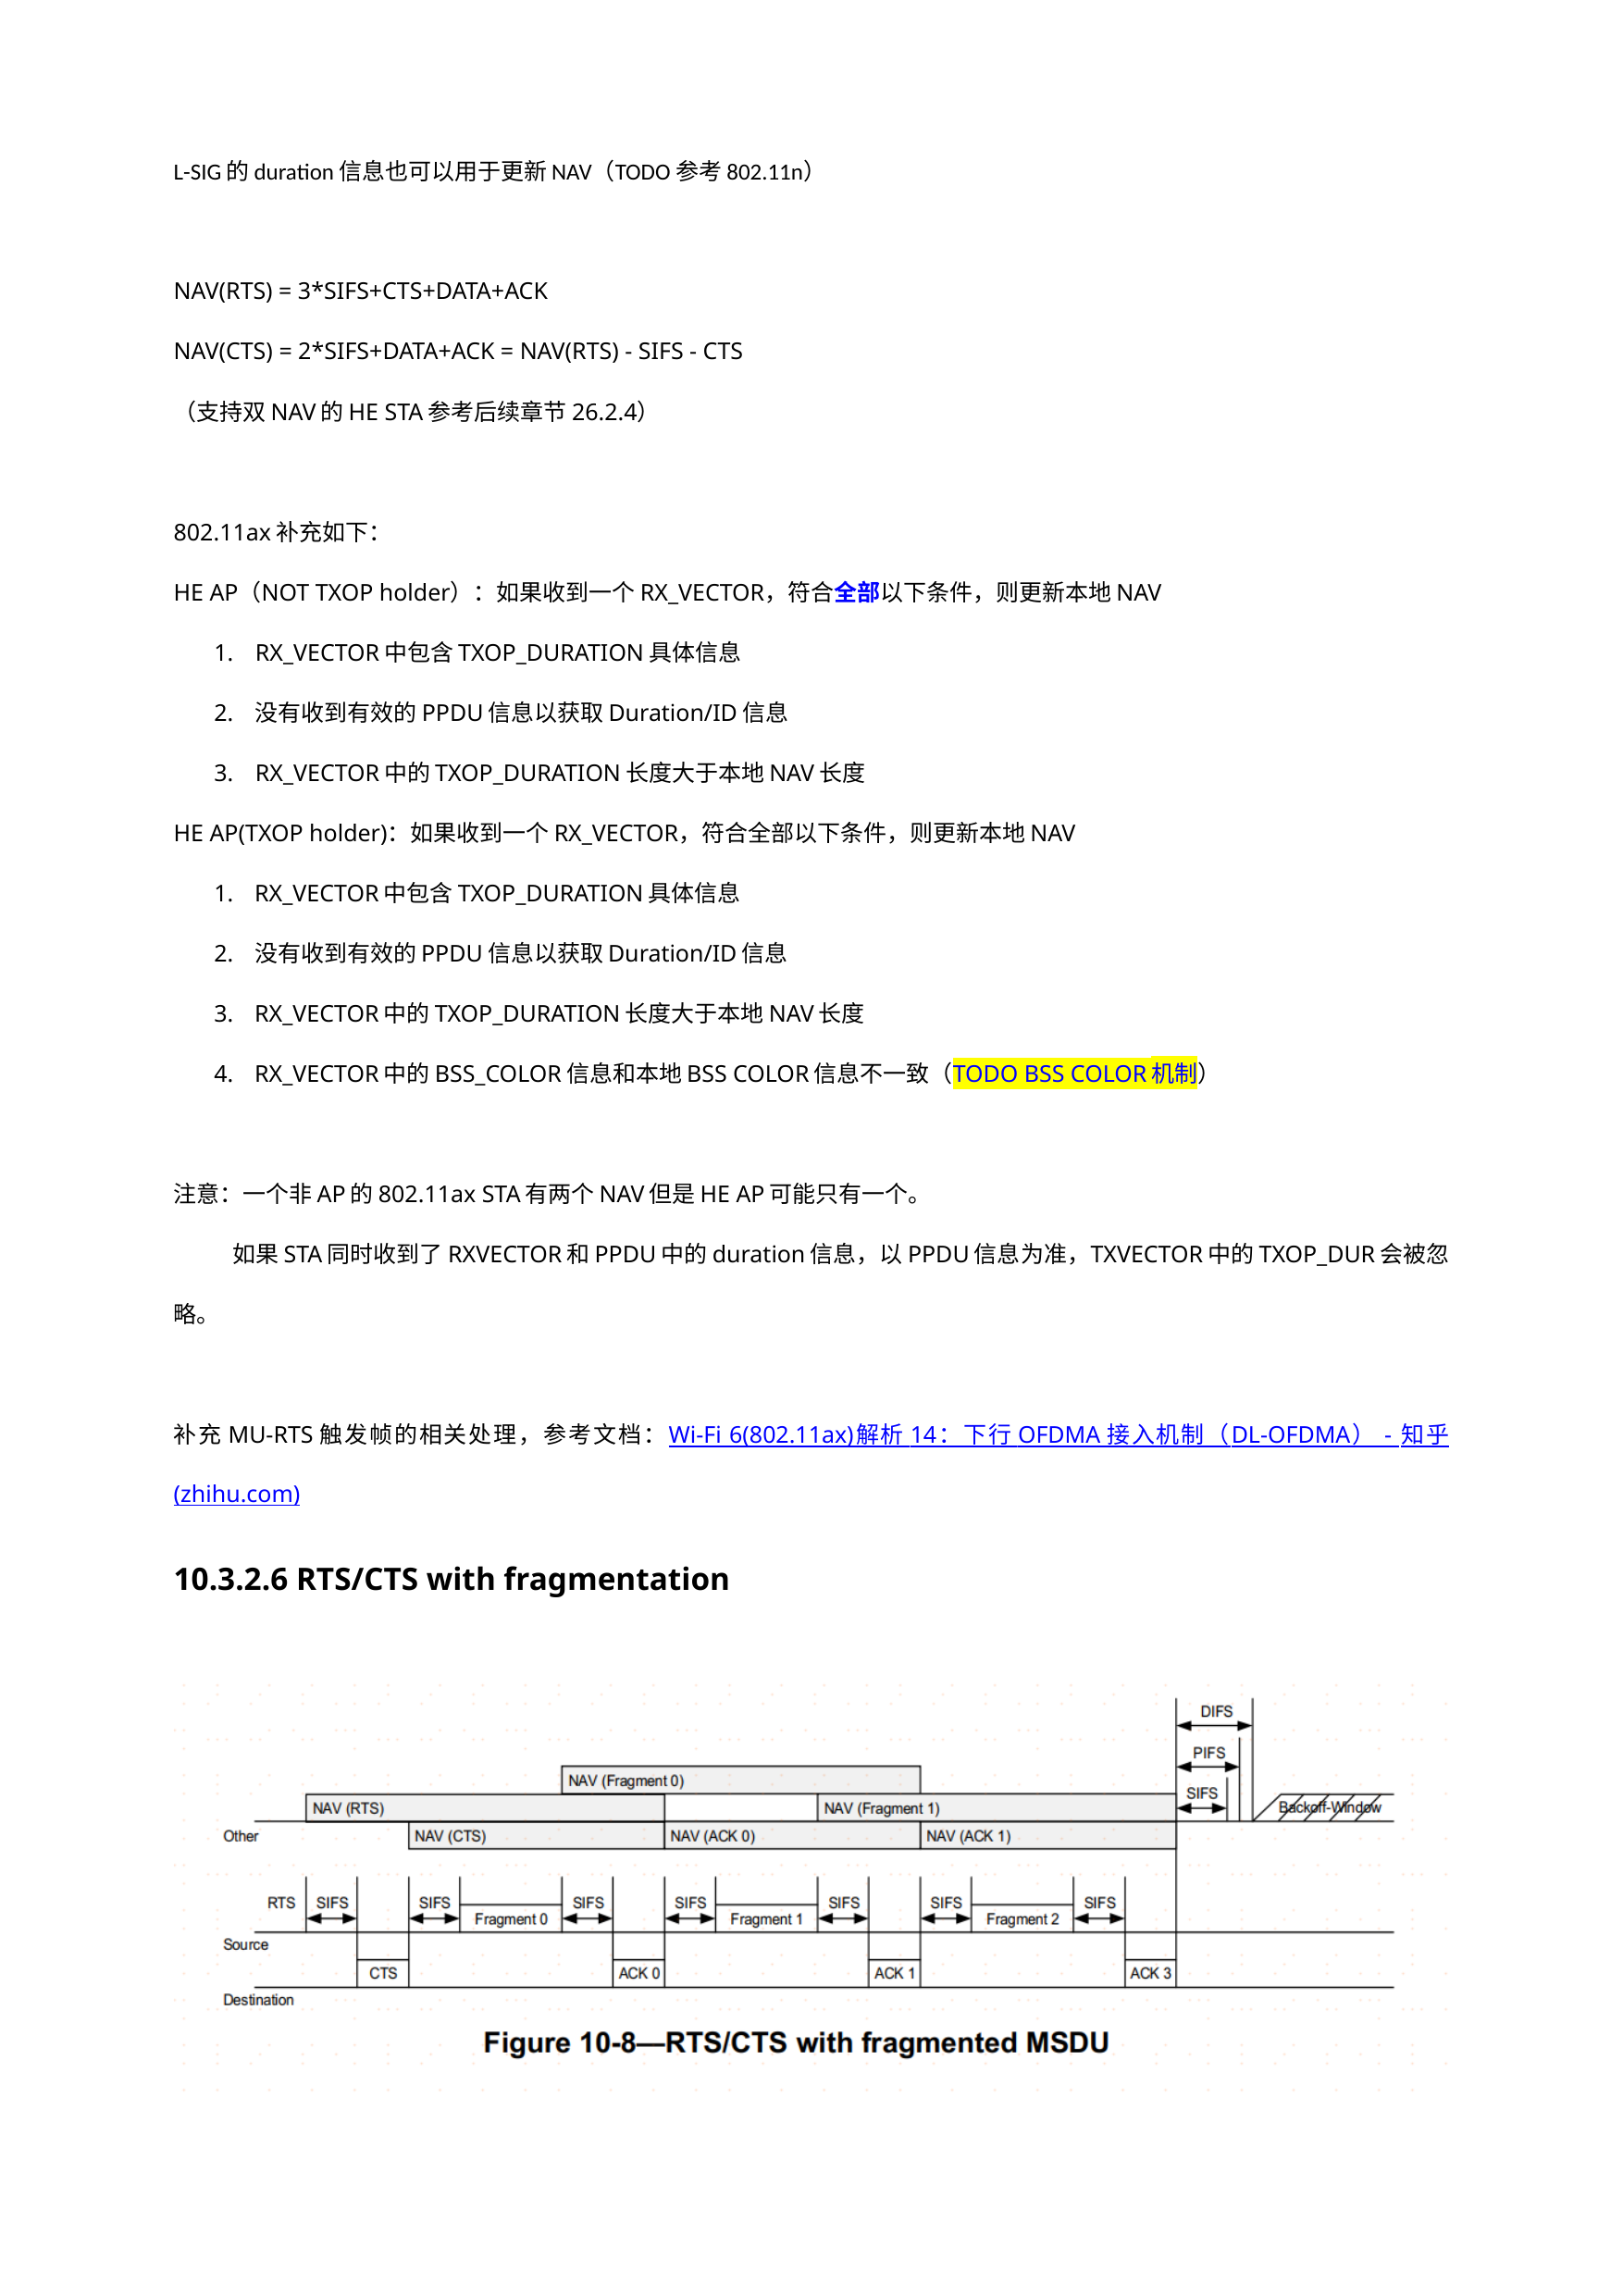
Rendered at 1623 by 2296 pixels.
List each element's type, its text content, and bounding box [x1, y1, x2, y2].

text L-SIG的duration信息也可以用于更新NAV（TODO 参考802.11n） [173, 140, 1449, 200]
list 补充MU-RTS触发帧的相关处理，参考文档：Wi-Fi 6(802.11ax)解析14：下行OFDMA接入机制（DL-OFDMA） - 知乎 (zhihu.com) [173, 1403, 1449, 1523]
list RX_VECTOR中包含TXOP_DURATION具体信息 [173, 862, 1449, 922]
list RX_VECTOR中包含TXOP_DURATION具体信息 [214, 621, 1449, 681]
text 802.11ax补充如下： [173, 501, 1449, 561]
list HE AP(TXOP holder)：如果收到一个RX_VECTOR，符合全部以下条件，则更新本地NAV [173, 801, 1449, 862]
list 注意：一个非AP的802.11ax STA有两个NAV但是HE AP可能只有一个。 [173, 1162, 1449, 1222]
text HE AP（NOT TXOP holder）：如果收到一个RX_VECTOR，符合全部以下条件，则更新本地NAV [173, 561, 1449, 621]
list 如果STA同时收到了RXVECTOR和PPDU中的duration信息，以PPDU信息为准，TXVECTOR中的TXOP_DUR会被忽略。 [173, 1222, 1449, 1343]
list 没有收到有效的PPDU信息以获取Duration/ID信息 [214, 681, 1449, 741]
text NAV(CTS) = 2*SIFS+DATA+ACK = NAV(RTS) - SIFS - CTS [173, 320, 1449, 380]
text （支持双NAV的HE STA参考后续章节 26.2.4） [173, 380, 1449, 441]
list RX_VECTOR中的TXOP_DURATION长度大于本地NAV长度 [214, 741, 1449, 801]
list RX_VECTOR中的BSS_COLOR信息和本地BSS COLOR信息不一致（TODO BSS COLOR机制） [173, 1042, 1449, 1102]
list RX_VECTOR中的TXOP_DURATION长度大于本地NAV长度 [173, 982, 1449, 1042]
text NAV(RTS) = 3*SIFS+CTS+DATA+ACK [173, 260, 1449, 320]
subtitle 10.3.2.6 RTS/CTS with fragmentation [173, 1548, 1449, 1608]
picture [173, 1664, 1450, 2095]
list 没有收到有效的PPDU信息以获取Duration/ID信息 [173, 922, 1449, 982]
